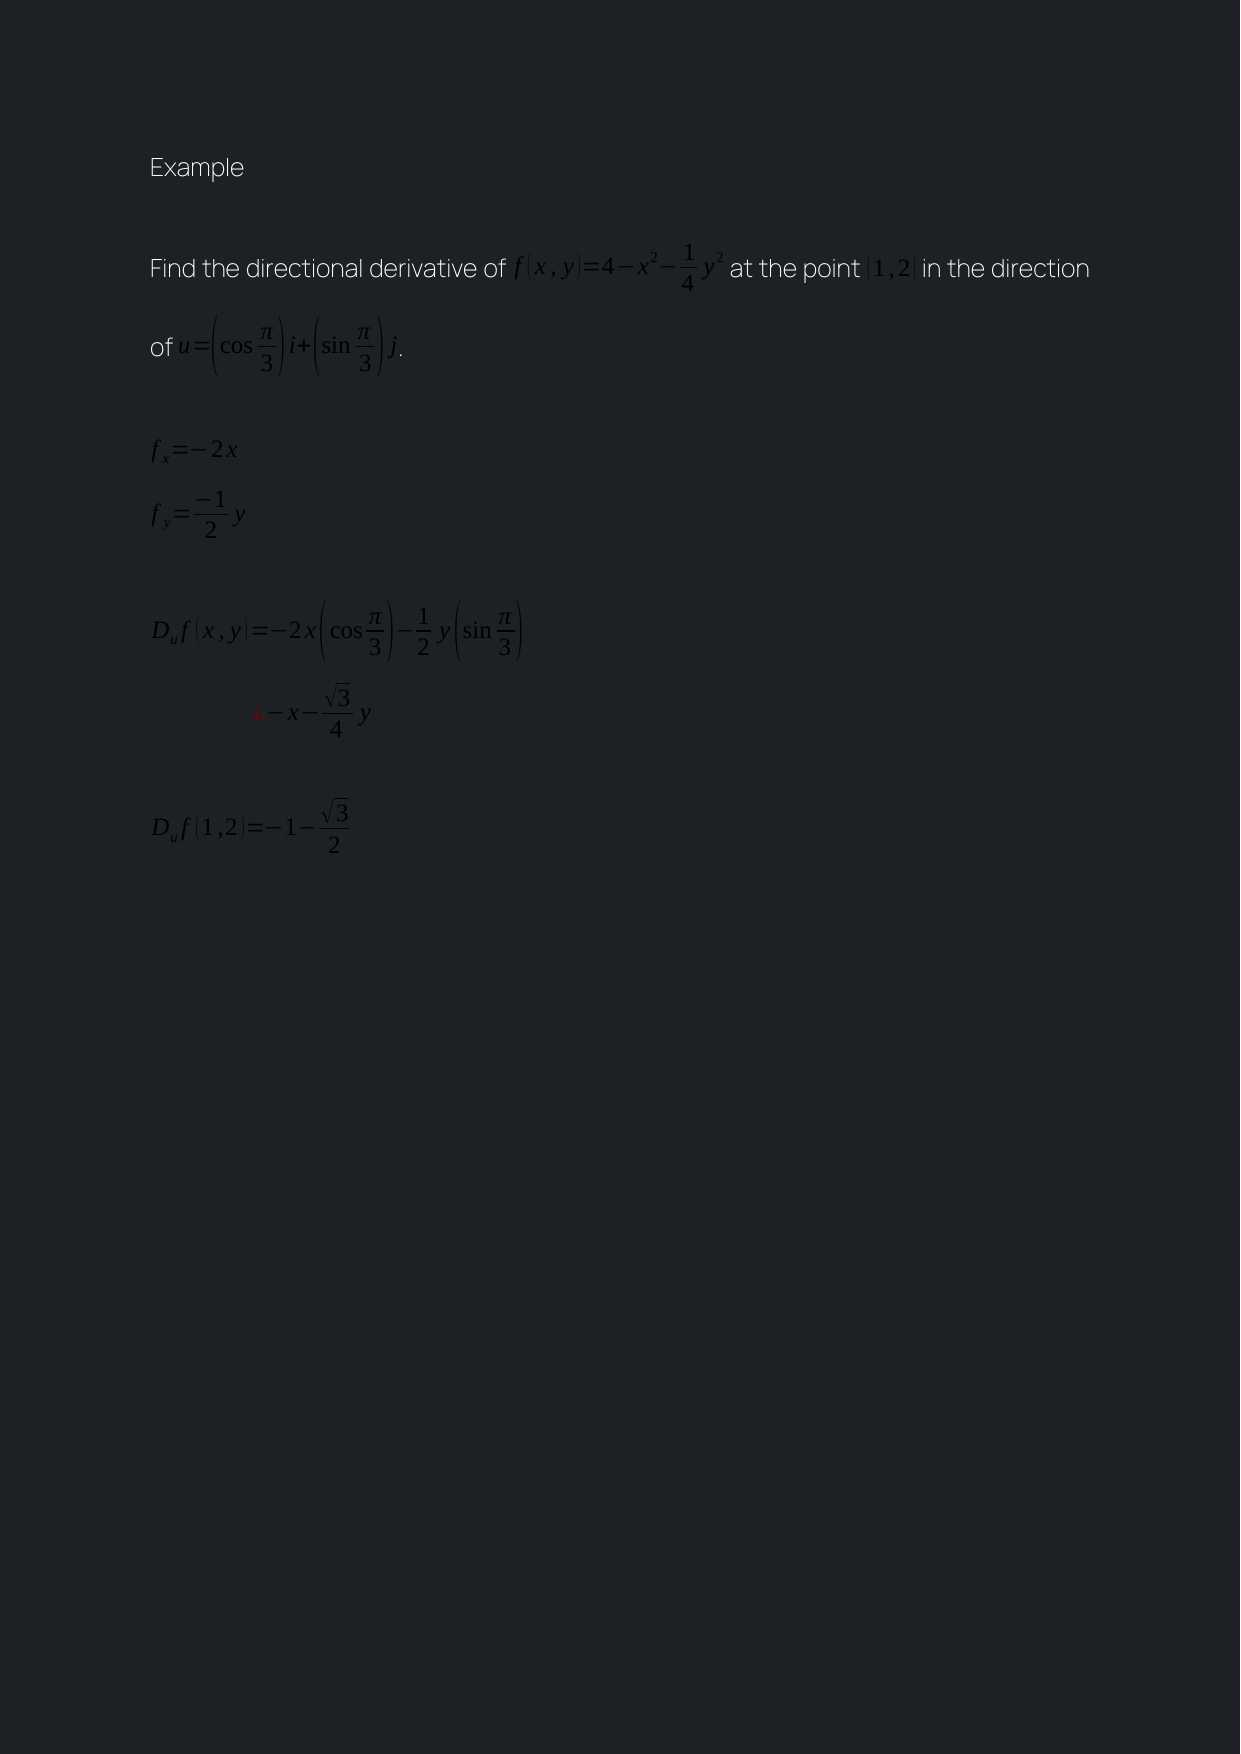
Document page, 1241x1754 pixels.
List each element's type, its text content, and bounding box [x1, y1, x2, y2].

text Find the directional derivative of at the point in the direction of . [150, 239, 1090, 380]
text Example [150, 150, 1090, 184]
